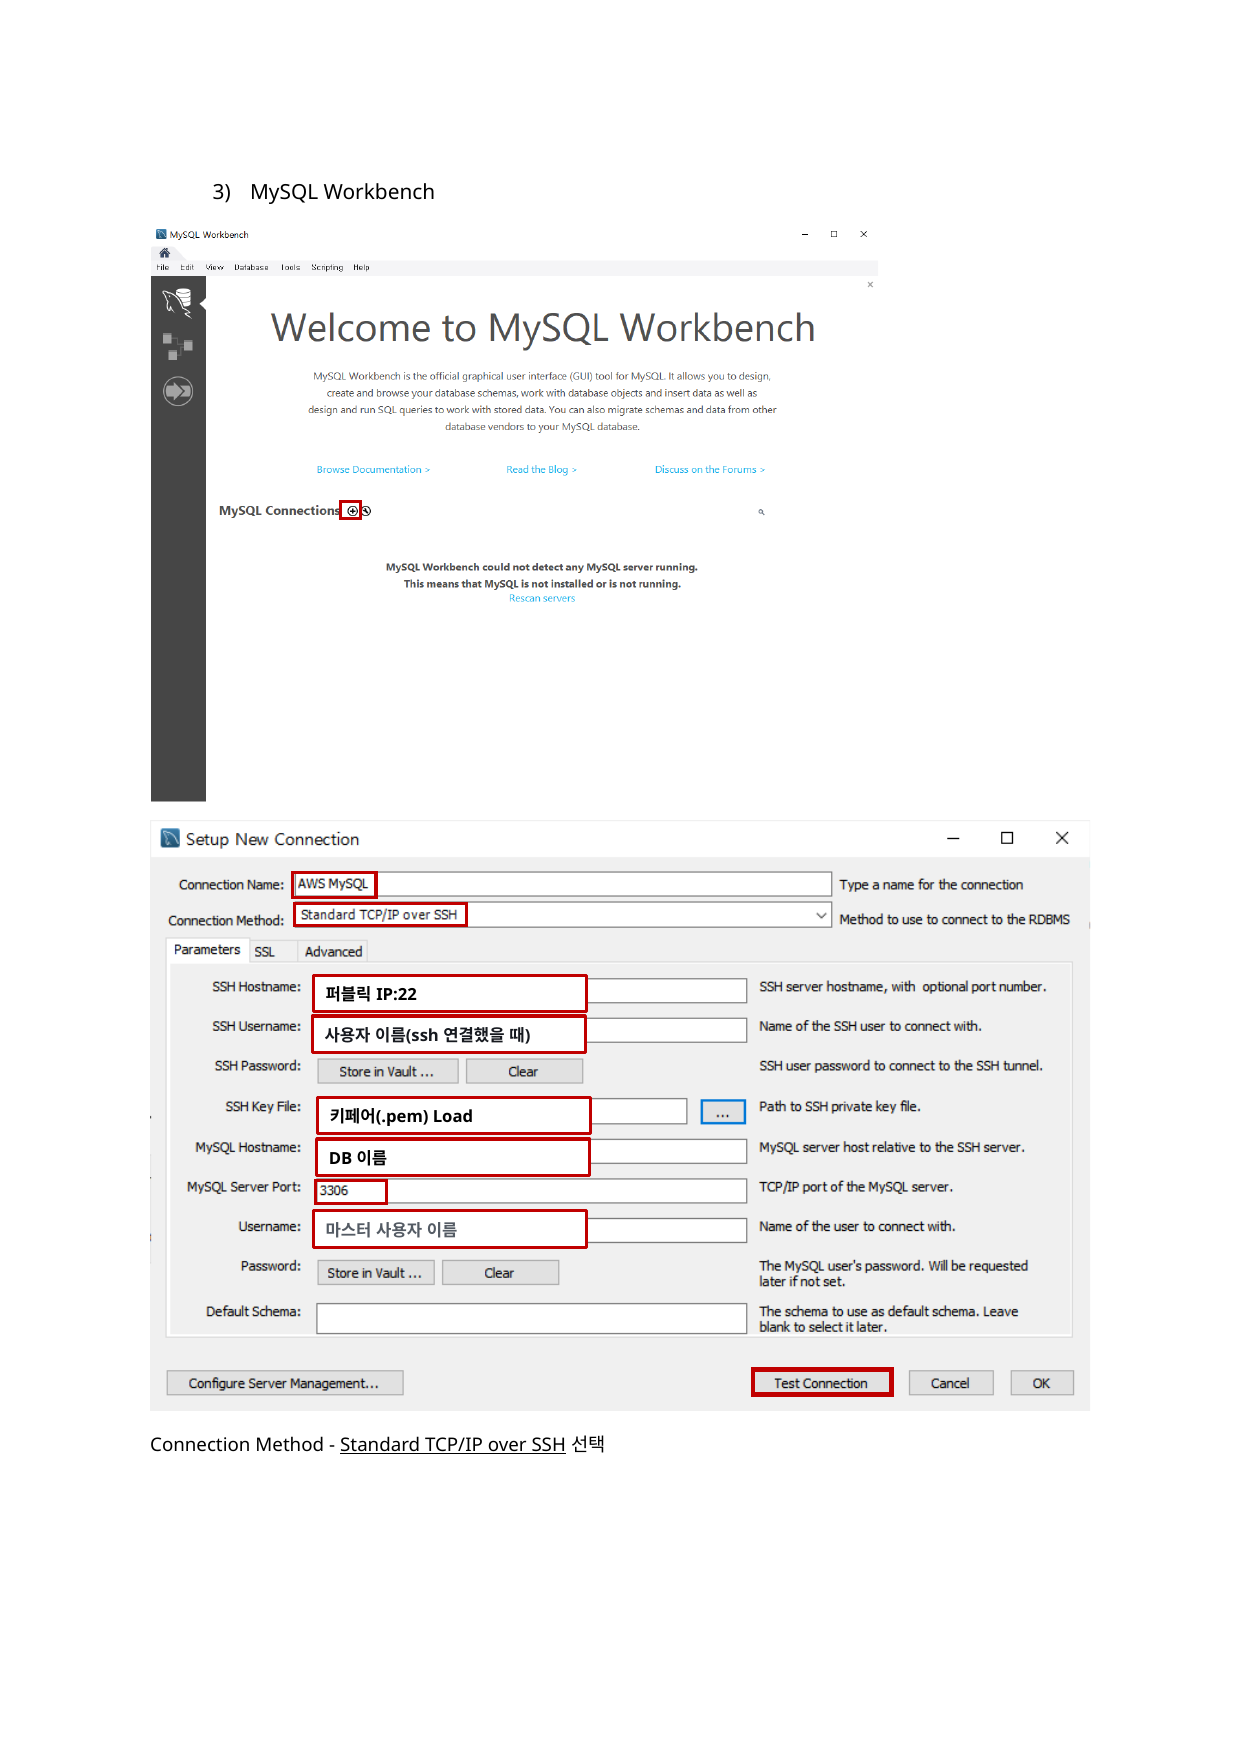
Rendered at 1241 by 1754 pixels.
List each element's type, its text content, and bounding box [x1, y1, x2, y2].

text Connection Method - Standard TCP/IP over SSH 선택 [150, 1429, 1090, 1456]
picture [150, 224, 879, 802]
subtitle MySQL Workbench [212, 177, 1090, 206]
picture [150, 820, 1091, 1411]
